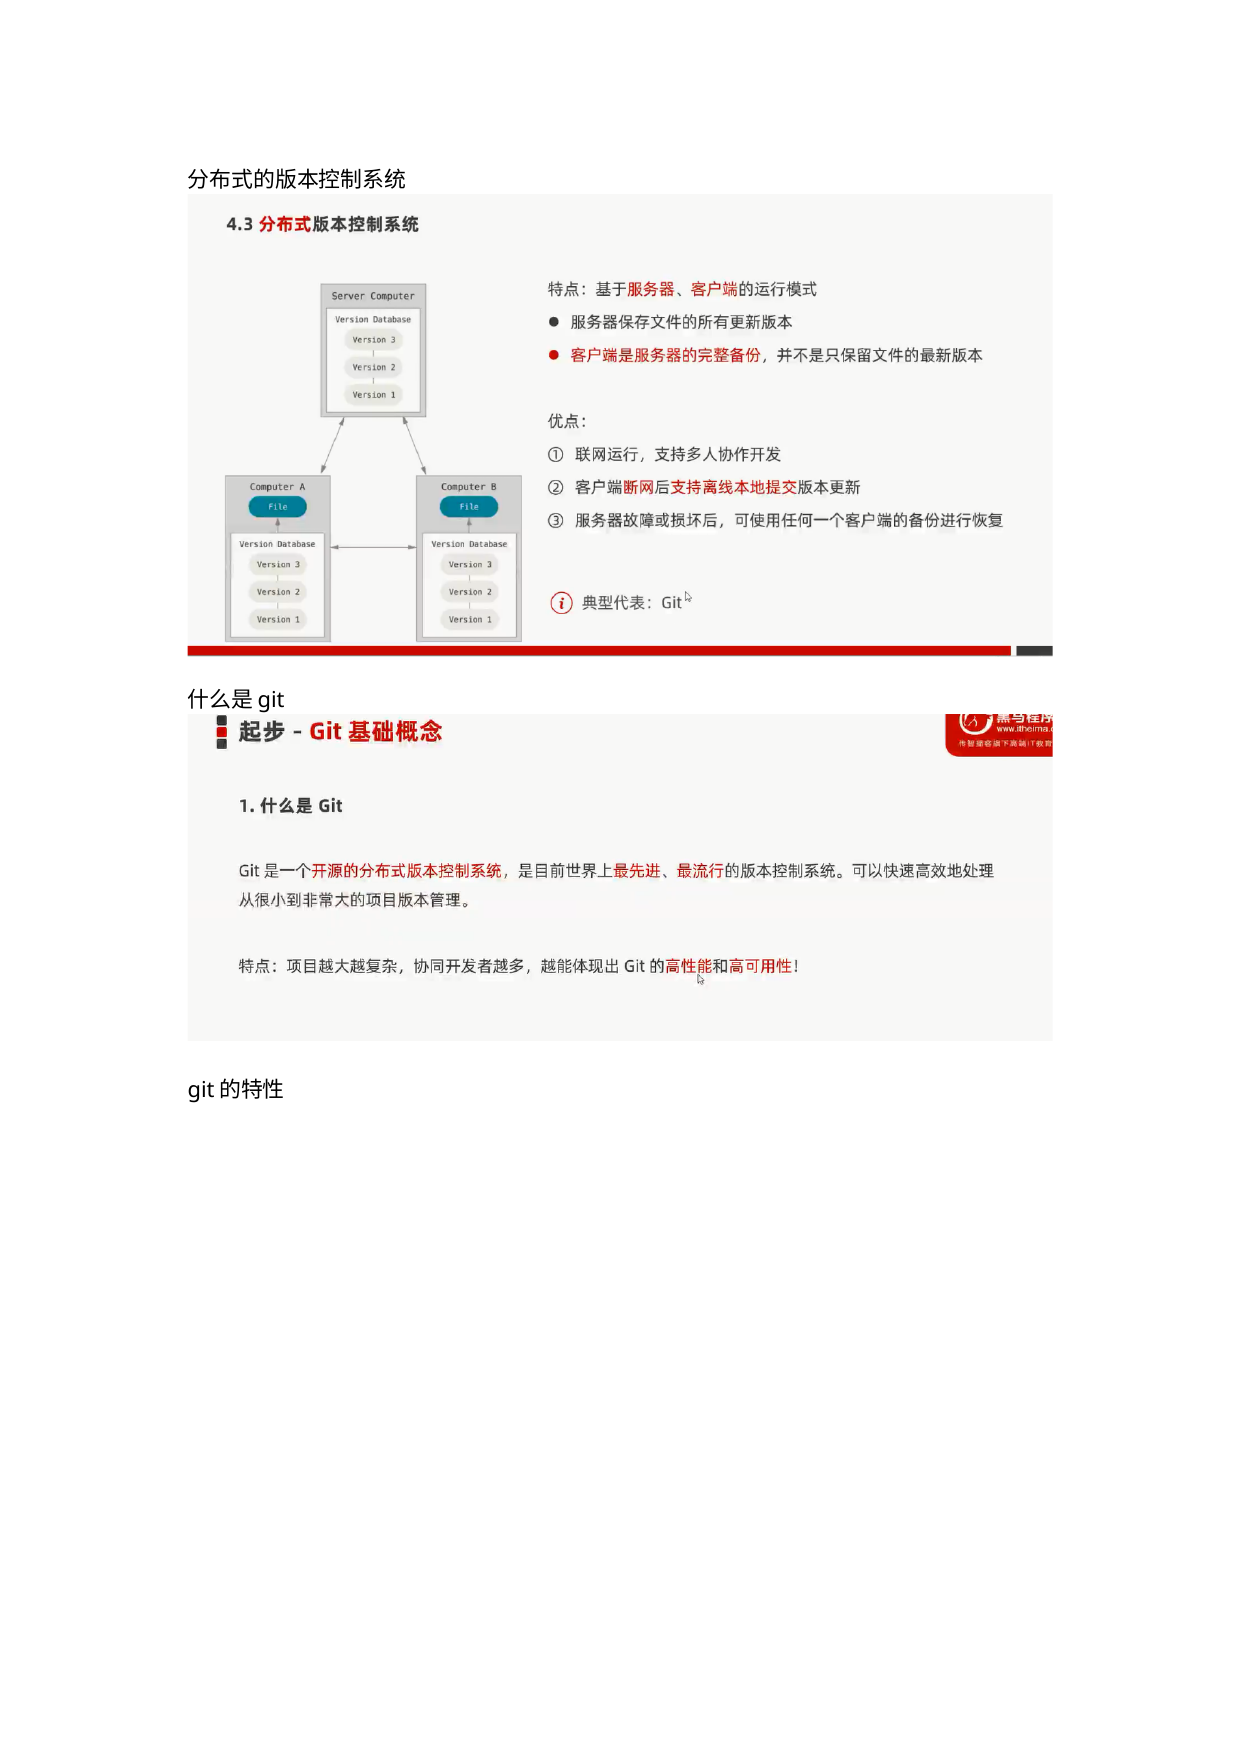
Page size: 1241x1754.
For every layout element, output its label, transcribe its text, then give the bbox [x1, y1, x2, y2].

text 什么是git [187, 682, 1053, 714]
picture [187, 194, 1053, 657]
text git的特性 [187, 1072, 1053, 1104]
text 分布式的版本控制系统 [187, 162, 1053, 194]
picture [187, 714, 1053, 1041]
